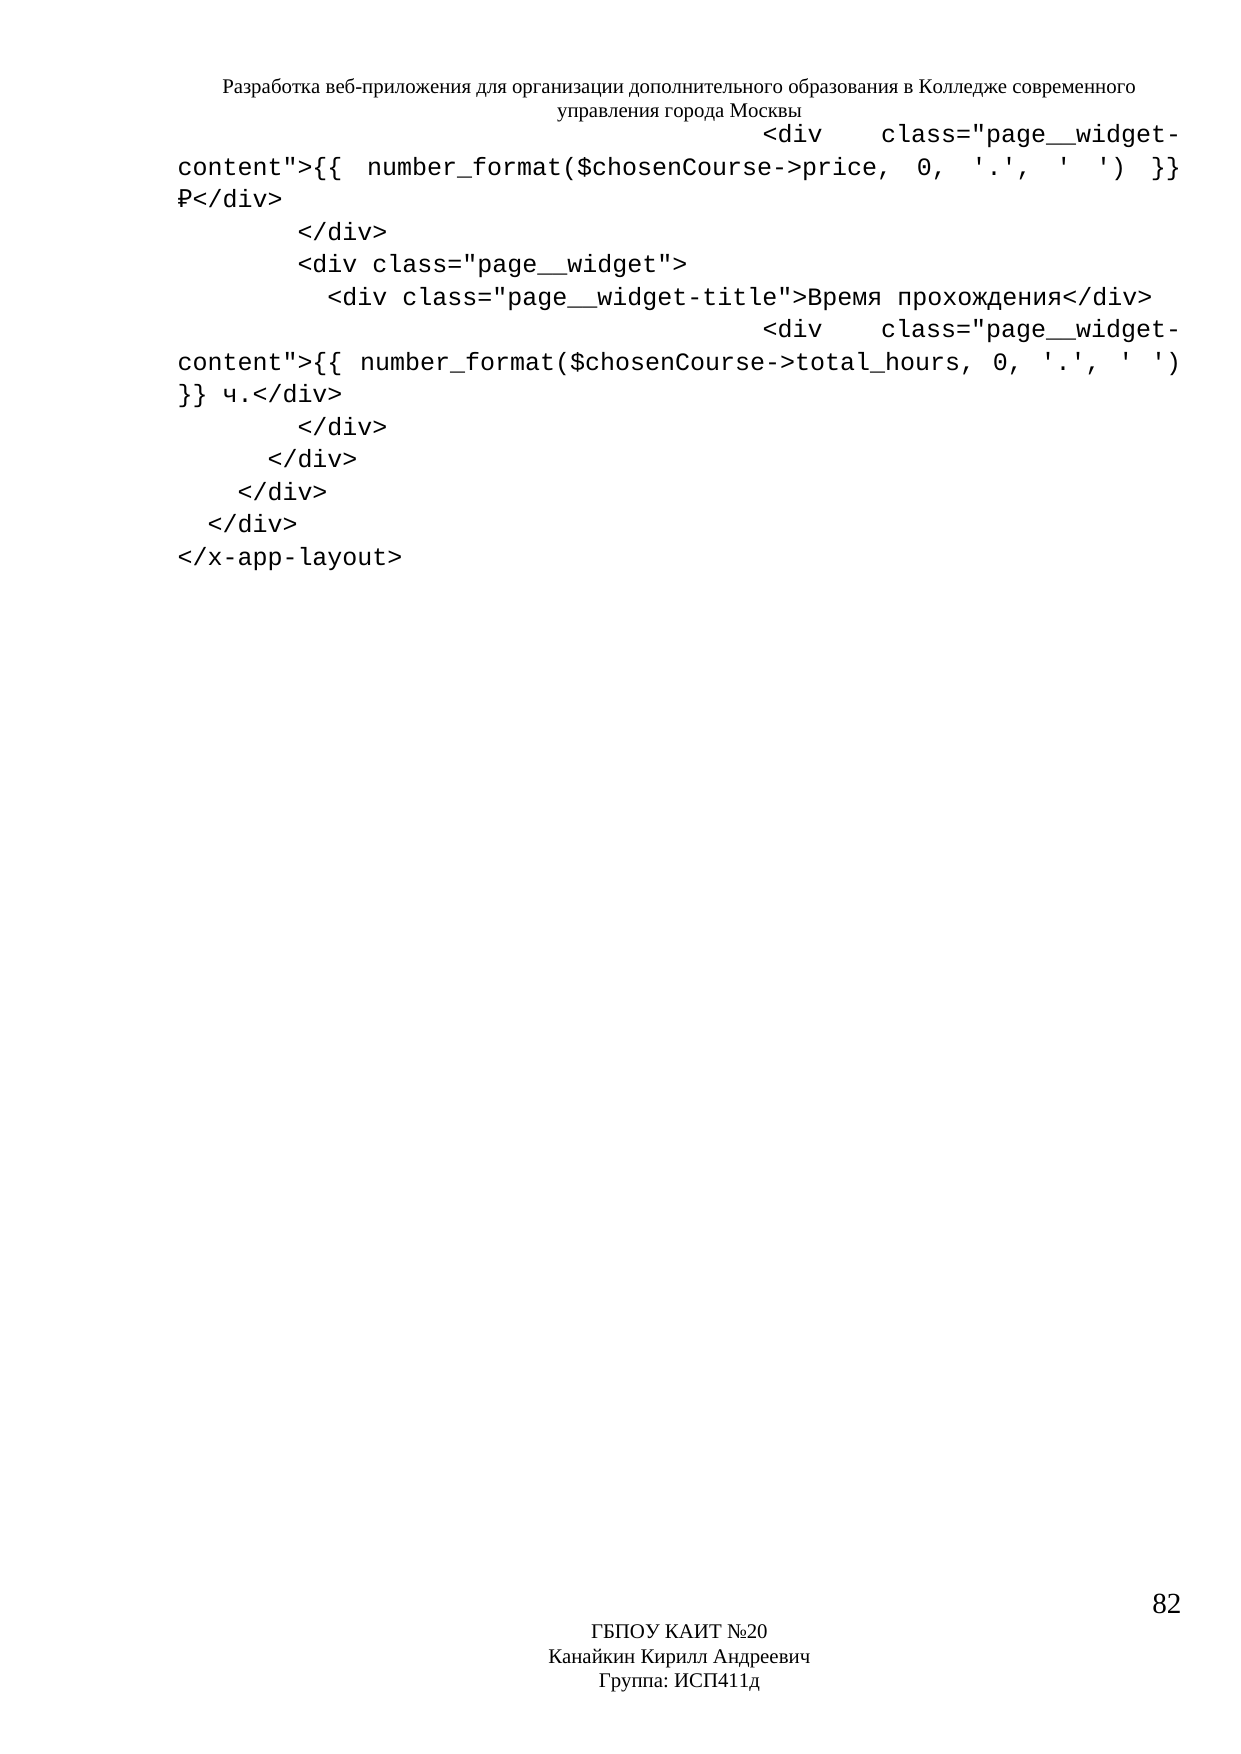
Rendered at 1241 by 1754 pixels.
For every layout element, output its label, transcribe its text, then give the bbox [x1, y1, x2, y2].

text <div class="page__widget-title">Время прохождения</div> [177, 284, 1181, 313]
text </div> [177, 479, 1181, 508]
text </div> [177, 414, 1181, 443]
text </div> [177, 447, 1181, 475]
text </div> [177, 512, 1181, 540]
text <div class="page__widget-content">{{ number_format($chosenCourse->price, 0, '.', ' ') }} ₽</div> [177, 122, 1181, 215]
text </x-app-layout> [177, 544, 1181, 573]
text <div class="page__widget"> [177, 252, 1181, 280]
text <div class="page__widget-content">{{ number_format($chosenCourse->total_hours, 0, '.', ' ') }} ч.</div> [177, 317, 1181, 410]
text </div> [177, 219, 1181, 248]
